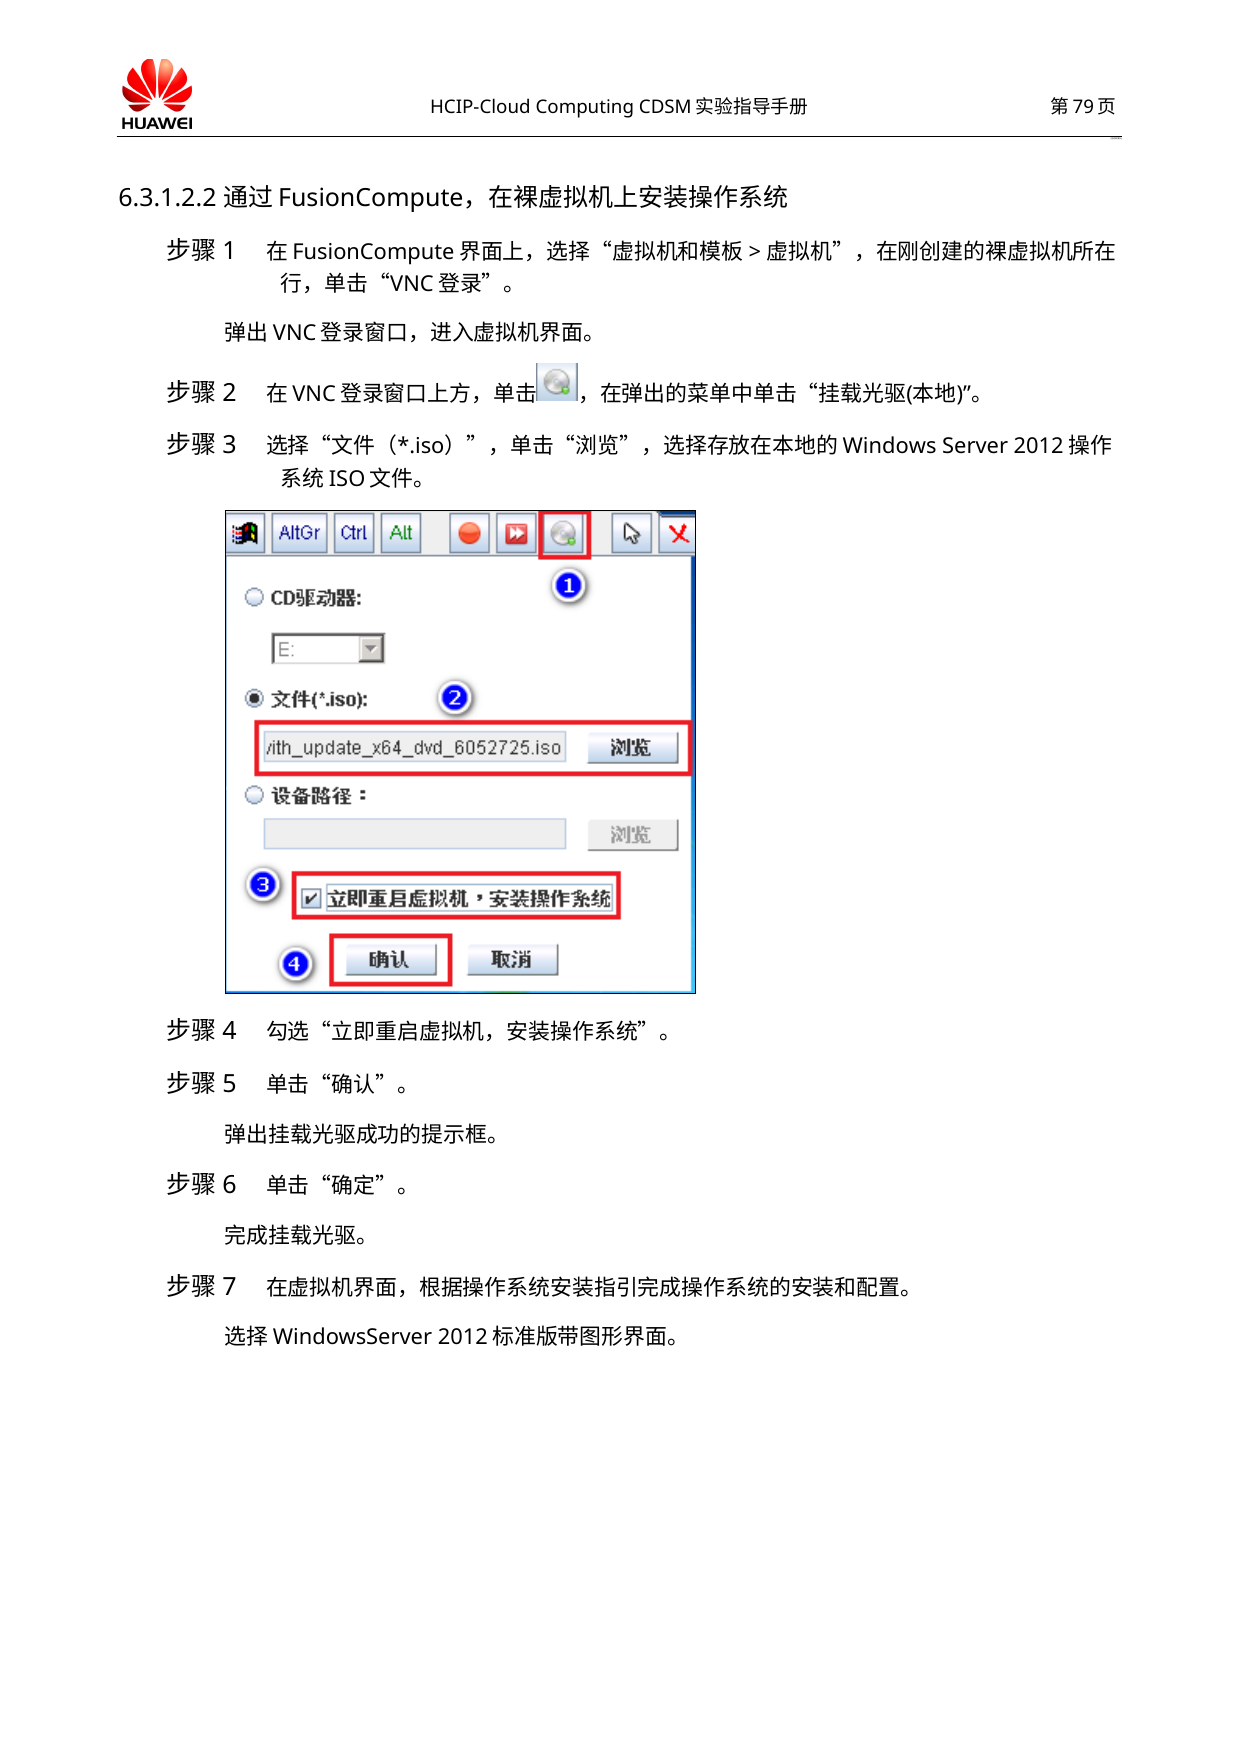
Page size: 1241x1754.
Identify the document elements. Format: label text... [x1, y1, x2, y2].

picture [536, 363, 578, 401]
subtitle 通过FusionCompute，在裸虚拟机上安装操作系统 [118, 177, 1122, 213]
text 单击“确定”。 [236, 1165, 1122, 1201]
text 选择“文件（*.iso）”，单击“浏览”，选择存放在本地的Windows Server 2012操作系统ISO文件。 [236, 425, 1122, 493]
picture [122, 59, 192, 129]
text 弹出VNC登录窗口，进入虚拟机界面。 [224, 315, 1122, 347]
text 完成挂载光驱。 [224, 1218, 1122, 1249]
picture [226, 511, 695, 993]
text 单击“确认”。 [236, 1064, 1122, 1100]
text 在FusionCompute界面上，选择“虚拟机和模板 > 虚拟机”，在刚创建的裸虚拟机所在行，单击“VNC登录”。 [236, 230, 1122, 298]
text 在VNC登录窗口上方，单击，在弹出的菜单中单击“挂载光驱(本地)”。 [236, 363, 1122, 408]
text 选择WindowsServer 2012标准版带图形界面。 [224, 1319, 1122, 1351]
text 弹出挂载光驱成功的提示框。 [224, 1117, 1122, 1148]
text 勾选“立即重启虚拟机，安装操作系统”。 [236, 1011, 1122, 1047]
text 在虚拟机界面，根据操作系统安装指引完成操作系统的安装和配置。 [236, 1266, 1122, 1302]
